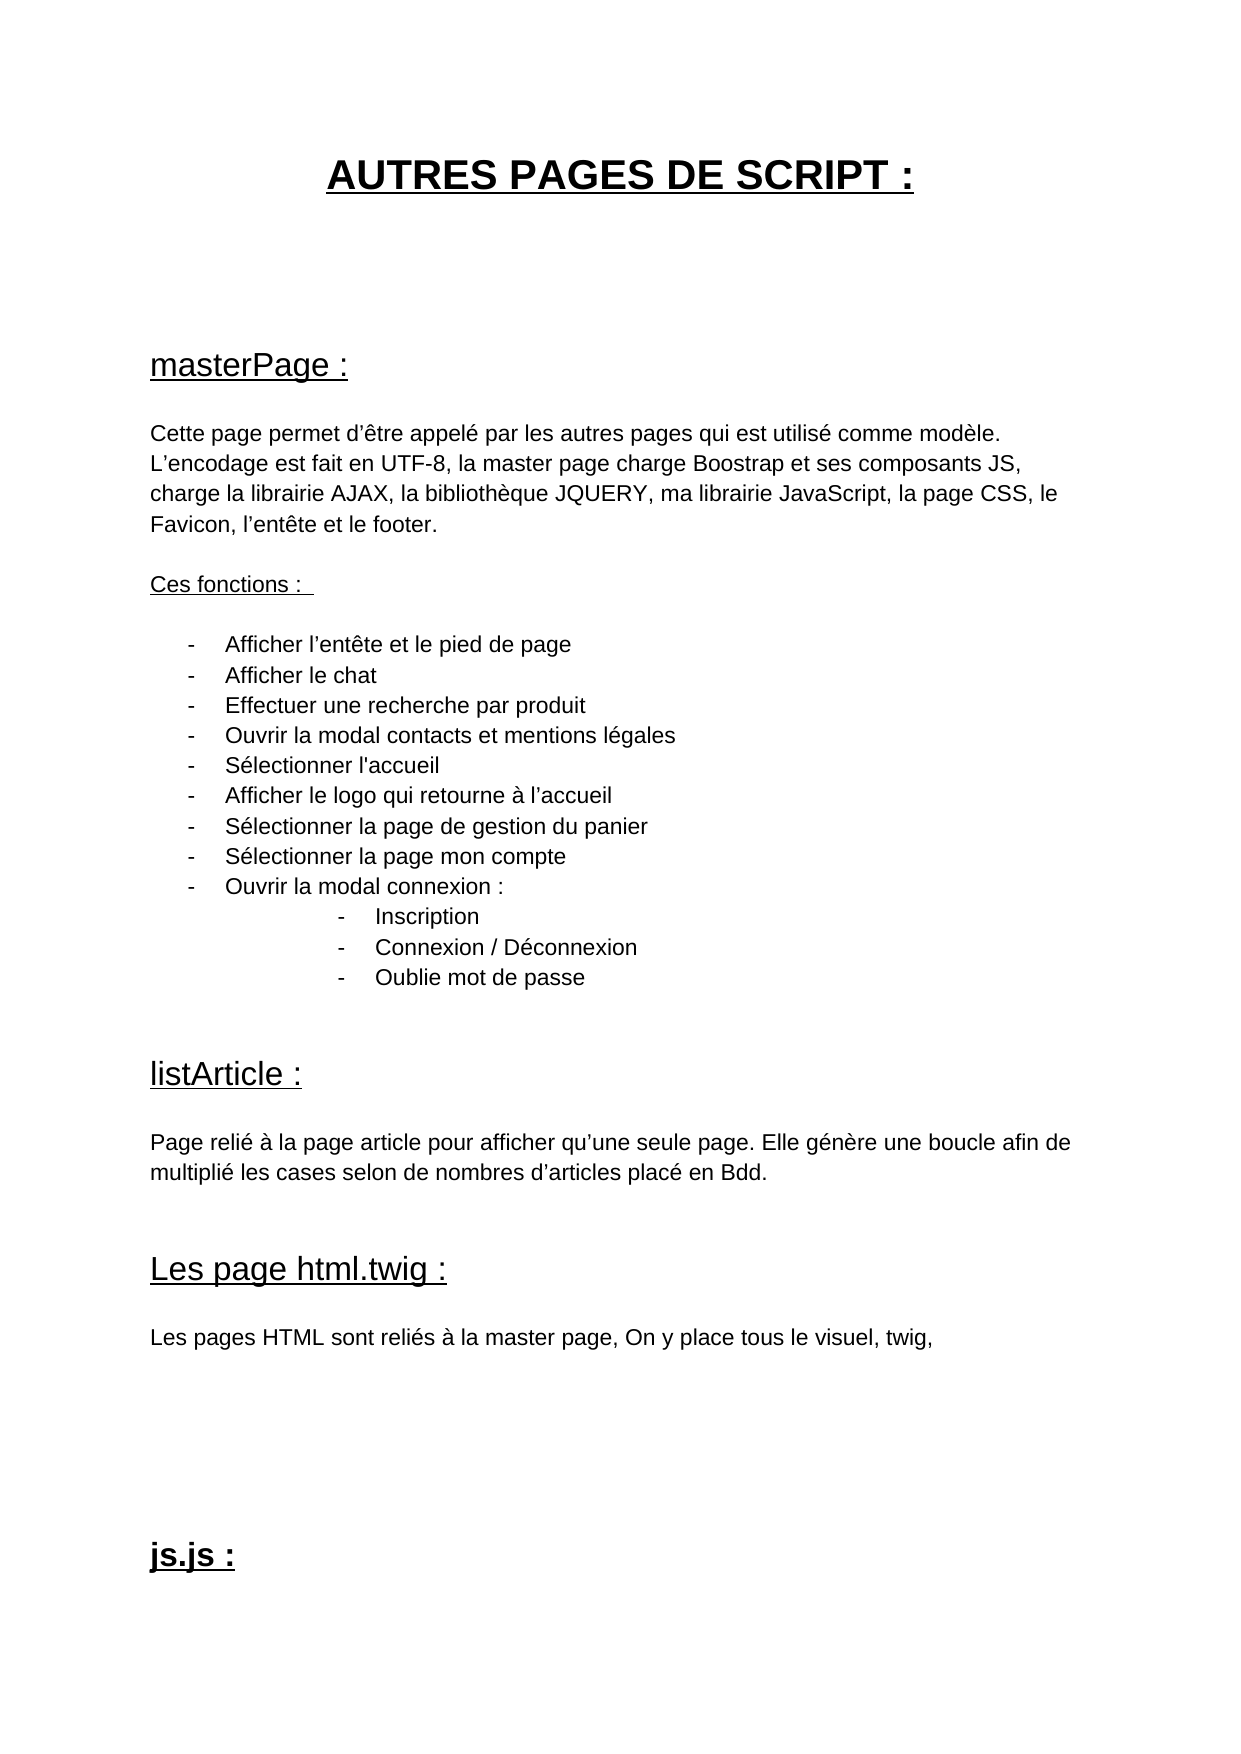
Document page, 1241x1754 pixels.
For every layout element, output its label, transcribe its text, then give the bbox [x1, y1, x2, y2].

text Les pages HTML sont reliés à la master page, On y place tous le visuel, twig, [150, 1324, 1090, 1350]
text L’encodage est fait en UTF-8, la master page charge Boostrap et ses composants JS, charge la librairie AJAX, la bibliothèque JQUERY, ma librairie JavaScript, la page CSS, le Favicon, l’entête et le footer. [150, 450, 1090, 537]
list Sélectionner la page de gestion du panier [187, 813, 1090, 839]
list Oublie mot de passe [337, 964, 1090, 990]
text Cette page permet d’être appelé par les autres pages qui est utilisé comme modèle. [150, 420, 1090, 446]
list Sélectionner l'accueil [187, 752, 1090, 778]
list Effectuer une recherche par produit [187, 692, 1090, 718]
list Afficher le logo qui retourne à l’accueil [187, 782, 1090, 809]
list Afficher le chat [187, 662, 1090, 688]
text Ces fonctions : [150, 571, 1090, 597]
text masterPage : [150, 346, 1090, 384]
list Afficher l’entête et le pied de page [187, 631, 1090, 658]
text AUTRES PAGES DE SCRIPT : [150, 150, 1090, 198]
text Les page html.twig : [150, 1249, 1090, 1288]
text listArticle : [150, 1054, 1090, 1093]
list Ouvrir la modal contacts et mentions légales [187, 722, 1090, 748]
list Sélectionner la page mon compte [187, 843, 1090, 869]
text js.js : [150, 1535, 1090, 1574]
text Page relié à la page article pour afficher qu’une seule page. Elle génère une boucle afin de multiplié les cases selon de nombres d’articles placé en Bdd. [150, 1129, 1090, 1185]
list Ouvrir la modal connexion : [187, 873, 1090, 899]
list Connexion / Déconnexion [337, 933, 1090, 960]
list Inscription [337, 903, 1090, 929]
